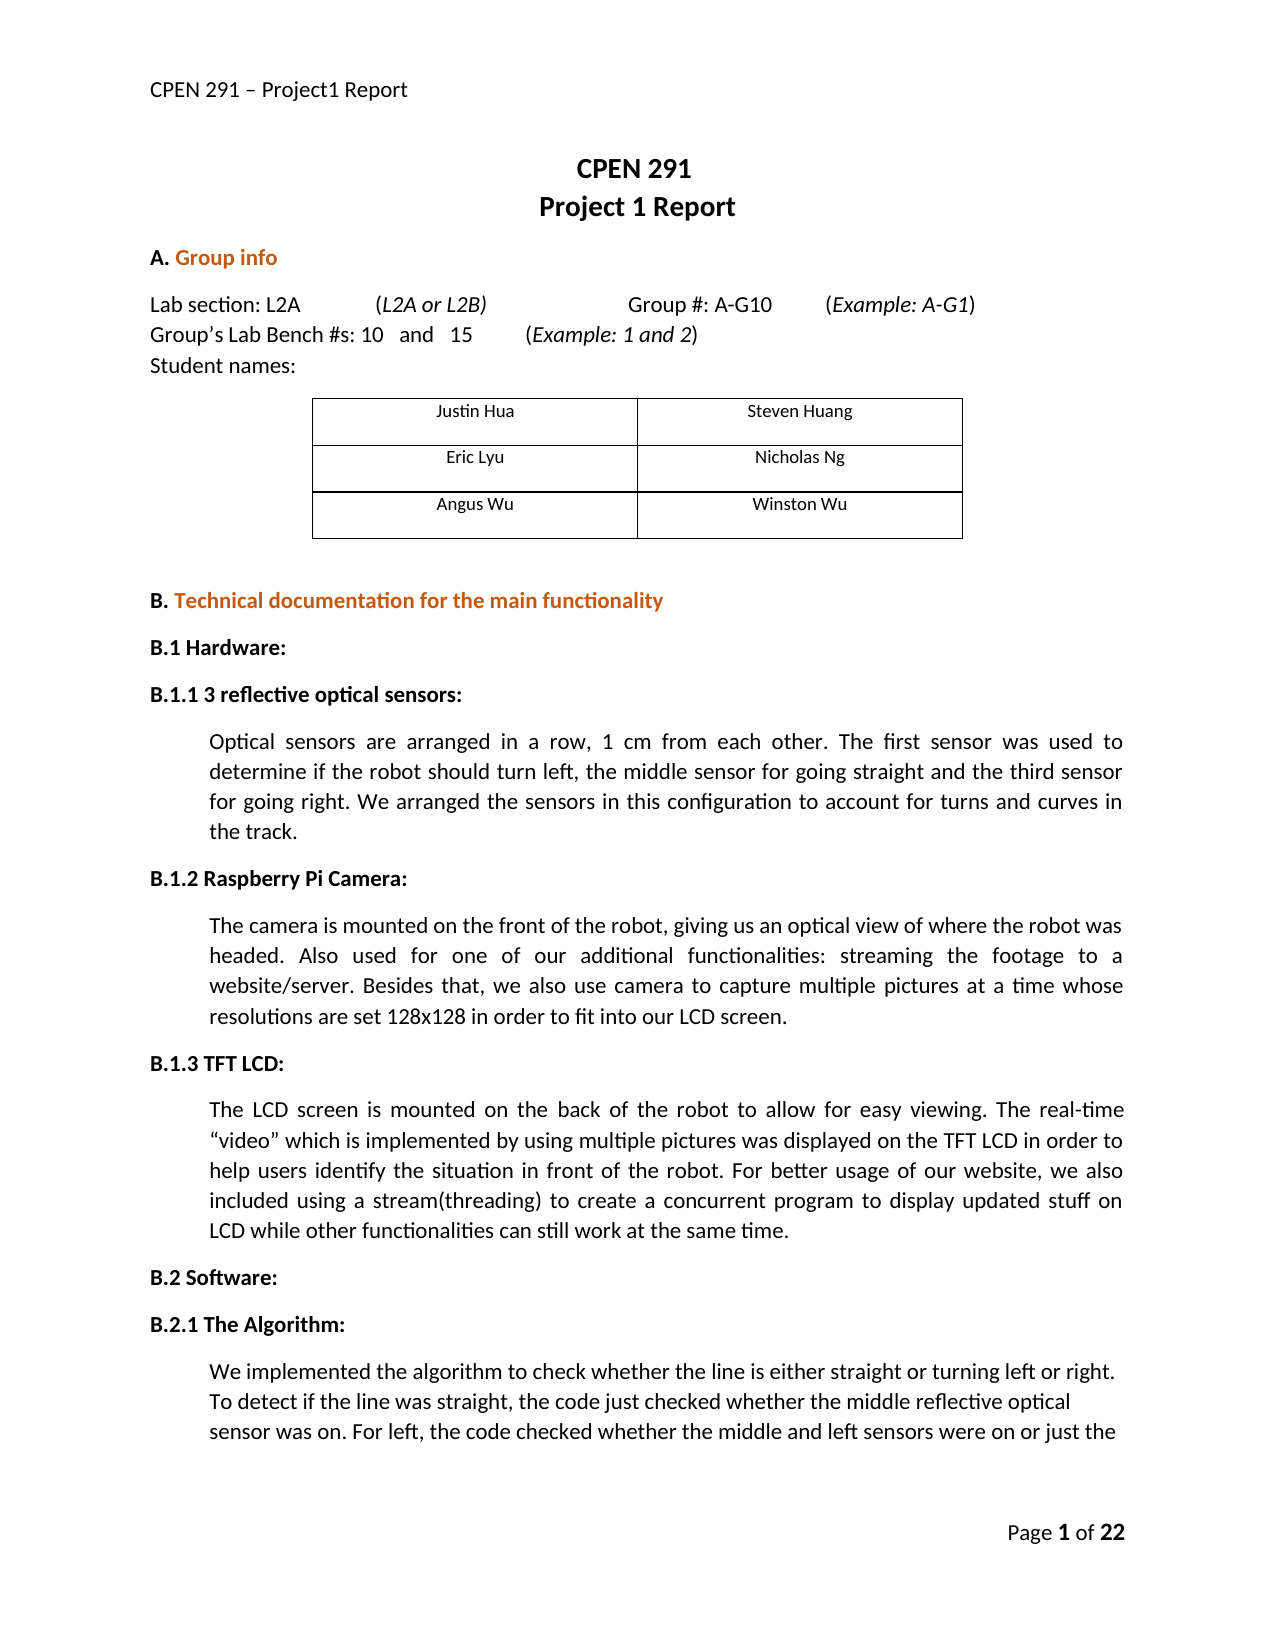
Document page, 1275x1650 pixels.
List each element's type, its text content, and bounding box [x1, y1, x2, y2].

table_header Steven Huang [638, 399, 962, 444]
text B.1.2 Raspberry Pi Camera: [150, 864, 1125, 892]
text The camera is mounted on the front of the robot, giving us an optical view of where the robot was headed. Also used for one of our additional functionalities: streaming the footage to a website/server. Besides that, we also use camera to capture multiple pictures at a time whose resolutions are set 128x128 in order to fit into our LCD screen. [209, 911, 1125, 1030]
text B. Technical documentation for the main functionality [150, 586, 1125, 614]
table_cell Nicholas Ng [638, 446, 962, 491]
text A. Group info [150, 243, 1125, 272]
table_cell Angus Wu [313, 493, 637, 538]
table_cell Eric Lyu [313, 446, 637, 491]
text B.1.3 TFT LCD: [150, 1049, 1125, 1077]
text B.2.1 The Algorithm: [150, 1310, 1125, 1338]
text Lab section: L2A (L2A or L2B) Group #: A-G10 (Example: A-G1) Group’s Lab Bench #s: 10 and 15 (Example: 1 and 2) Student names: [150, 290, 1125, 379]
text The LCD screen is mounted on the back of the robot to allow for easy viewing. The real-time “video” which is implemented by using multiple pictures was displayed on the TFT LCD in order to help users identify the situation in front of the robot. For better usage of our website, we also included using a stream(threading) to create a concurrent program to display updated stuff on LCD while other functionalities can still work at the same time. [209, 1096, 1125, 1244]
table_header Justin Hua [313, 399, 637, 444]
text B.1 Hardware: [150, 633, 1125, 661]
text B.1.1 3 reflective optical sensors: [150, 680, 1125, 708]
table_cell Winston Wu [638, 493, 962, 538]
text Optical sensors are arranged in a row, 1 cm from each other. The first sensor was used to determine if the robot should turn left, the middle sensor for going straight and the third sensor for going right. We arranged the sensors in this configuration to account for turns and curves in the track. [209, 727, 1125, 846]
text CPEN 291 Project 1 Report [150, 150, 1125, 224]
text B.2 Software: [150, 1263, 1125, 1291]
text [209, 1357, 1125, 1446]
